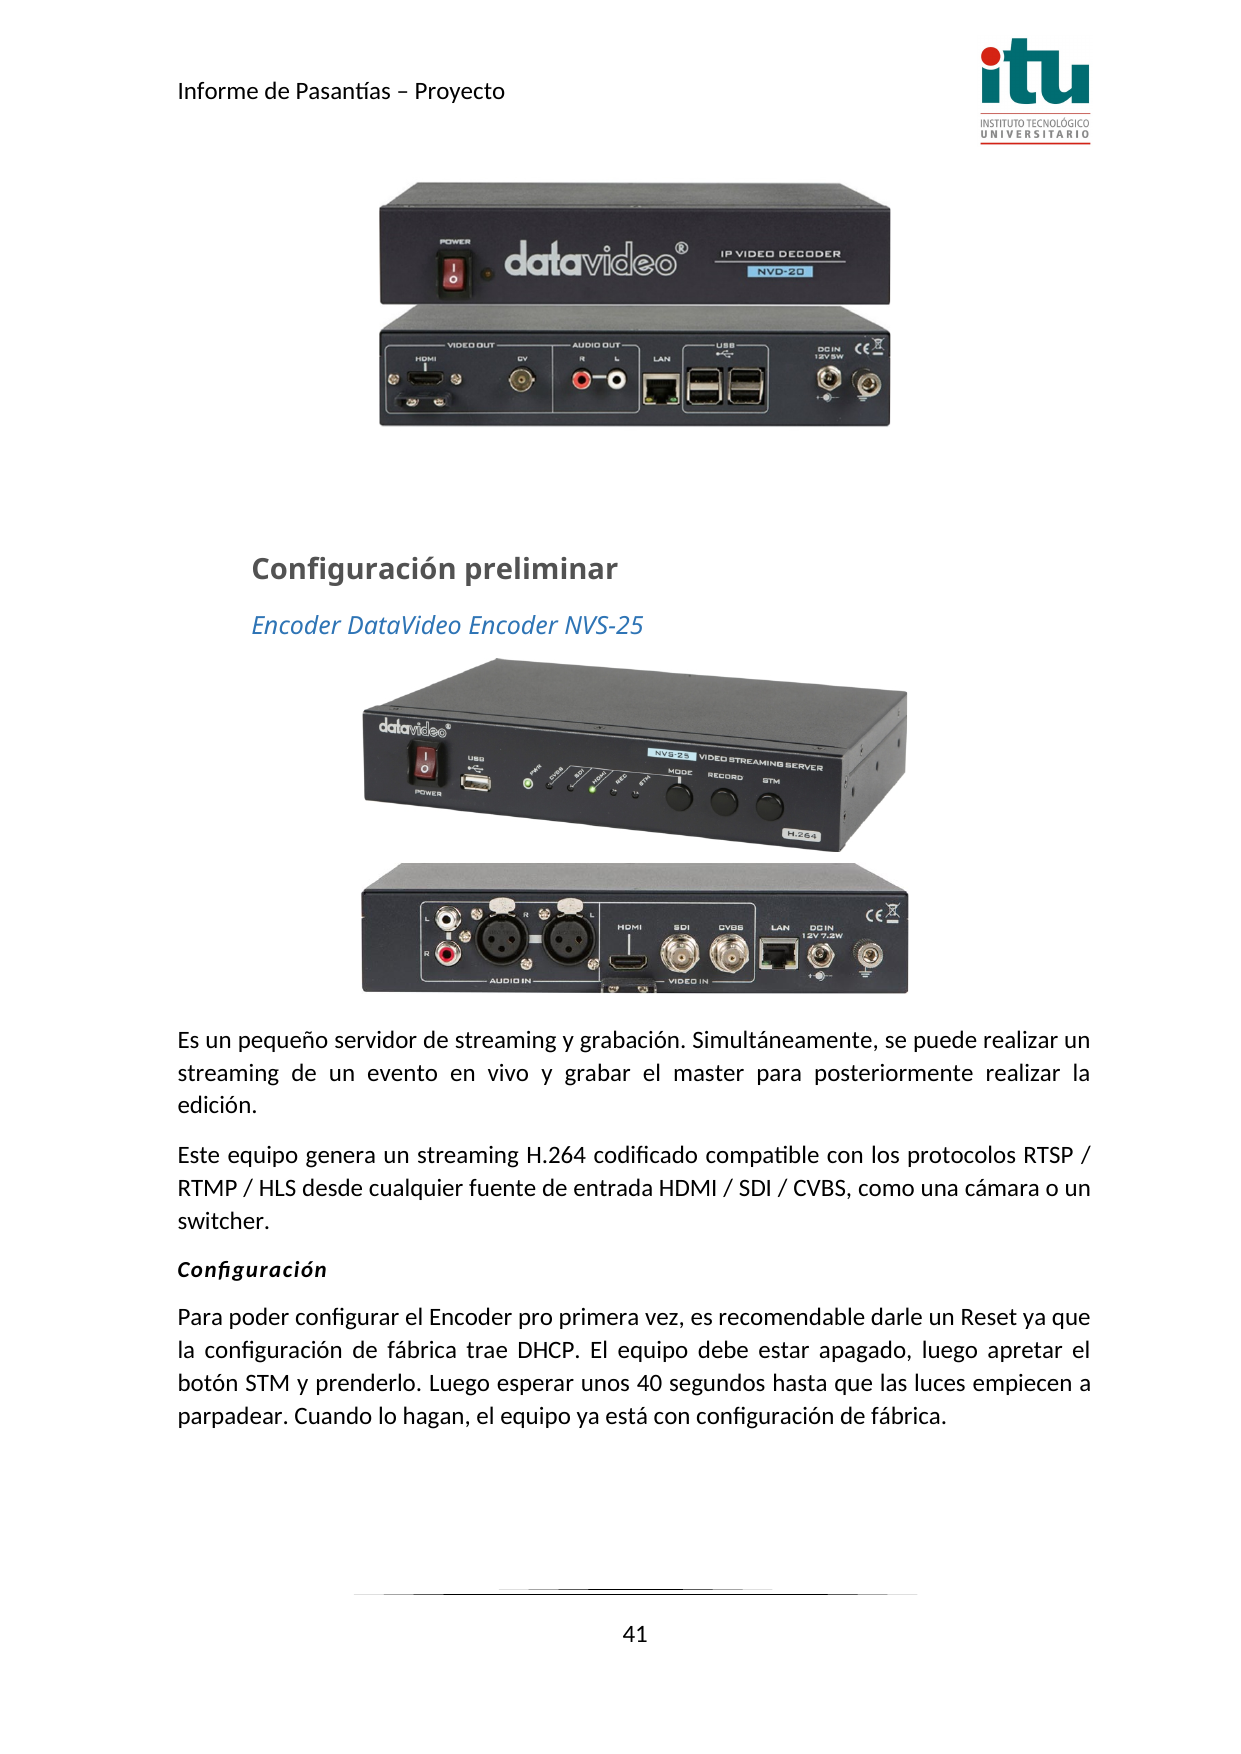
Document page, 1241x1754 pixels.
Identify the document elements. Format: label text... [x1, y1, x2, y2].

picture [977, 35, 1093, 147]
picture [361, 854, 909, 1005]
picture [362, 658, 908, 852]
text Este equipo genera un streaming H.264 codificado compatible con los protocolos RTSP / RTMP / HLS desde cualquier fuente de entrada HDMI / SDI / CVBS, como una cámara o un switcher. [177, 1139, 1092, 1236]
text Para poder configurar el Encoder pro primera vez, es recomendable darle un Reset ya que la configuración de fábrica trae DHCP. El equipo debe estar apagado, luego apretar el botón STM y prenderlo. Luego esperar unos 40 segundos hasta que las luces empiecen a parpadear. Cuando lo hagan, el equipo ya está con configuración de fábrica. [177, 1302, 1092, 1431]
text Es un pequeño servidor de streaming y grabación. Simultáneamente, se puede realizar un streaming de un evento en vivo y grabar el master para posteriormente realizar la edición. [177, 1024, 1092, 1120]
subtitle Encoder DataVideo Encoder NVS-25 [251, 608, 1092, 642]
picture [379, 177, 891, 431]
subtitle Configuración preliminar [251, 548, 1092, 588]
subtitle Configuración [177, 1255, 1092, 1283]
